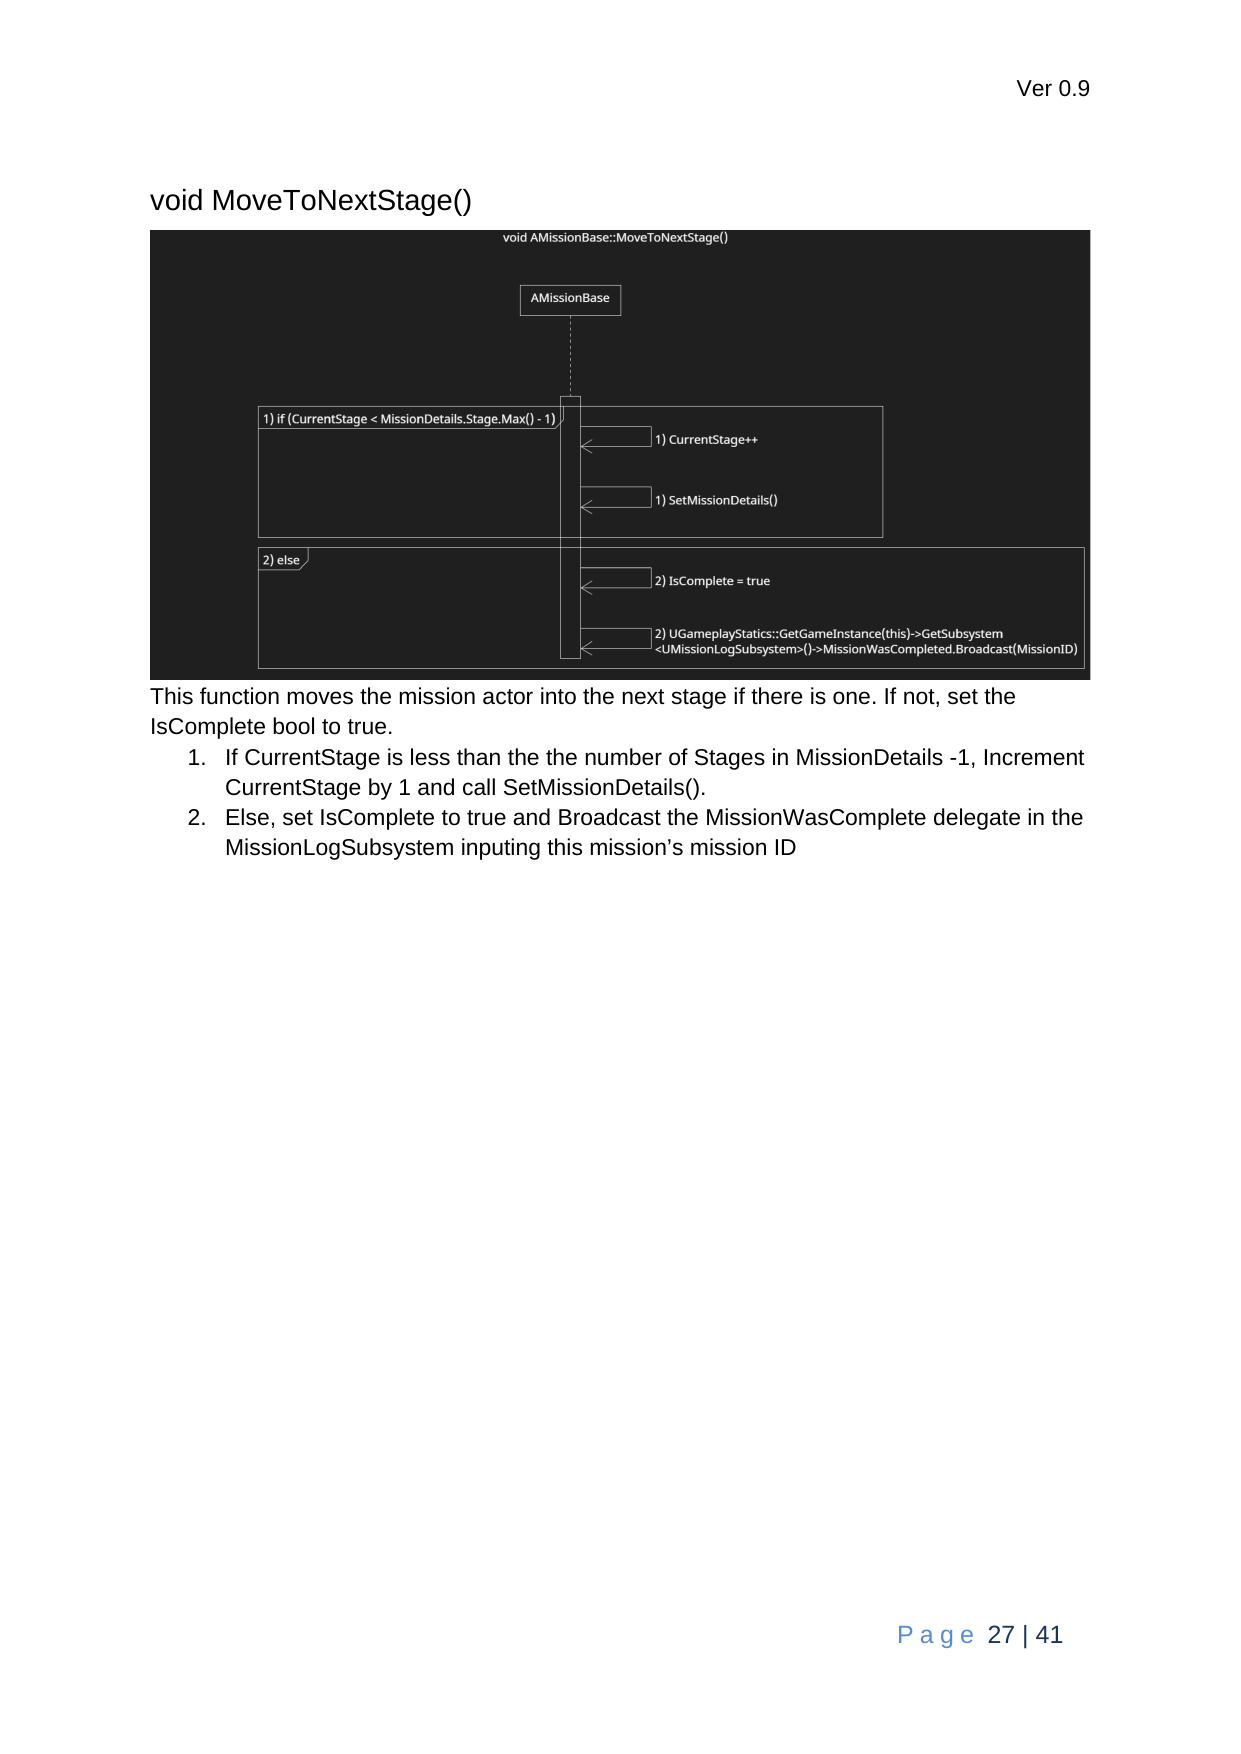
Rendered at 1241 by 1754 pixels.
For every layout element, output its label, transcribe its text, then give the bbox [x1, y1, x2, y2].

picture [150, 230, 1091, 680]
list Else, set IsComplete to true and Broadcast the MissionWasComplete delegate in the MissionLogSubsystem inputing this mission’s mission ID [187, 804, 1090, 861]
list If CurrentStage is less than the the number of Stages in MissionDetails -1, Increment CurrentStage by 1 and call SetMissionDetails(). [187, 743, 1090, 800]
subtitle void MoveToNextStage() [150, 183, 1090, 217]
text This function moves the mission actor into the next stage if there is one. If not, set the IsComplete bool to true. [150, 683, 1090, 740]
